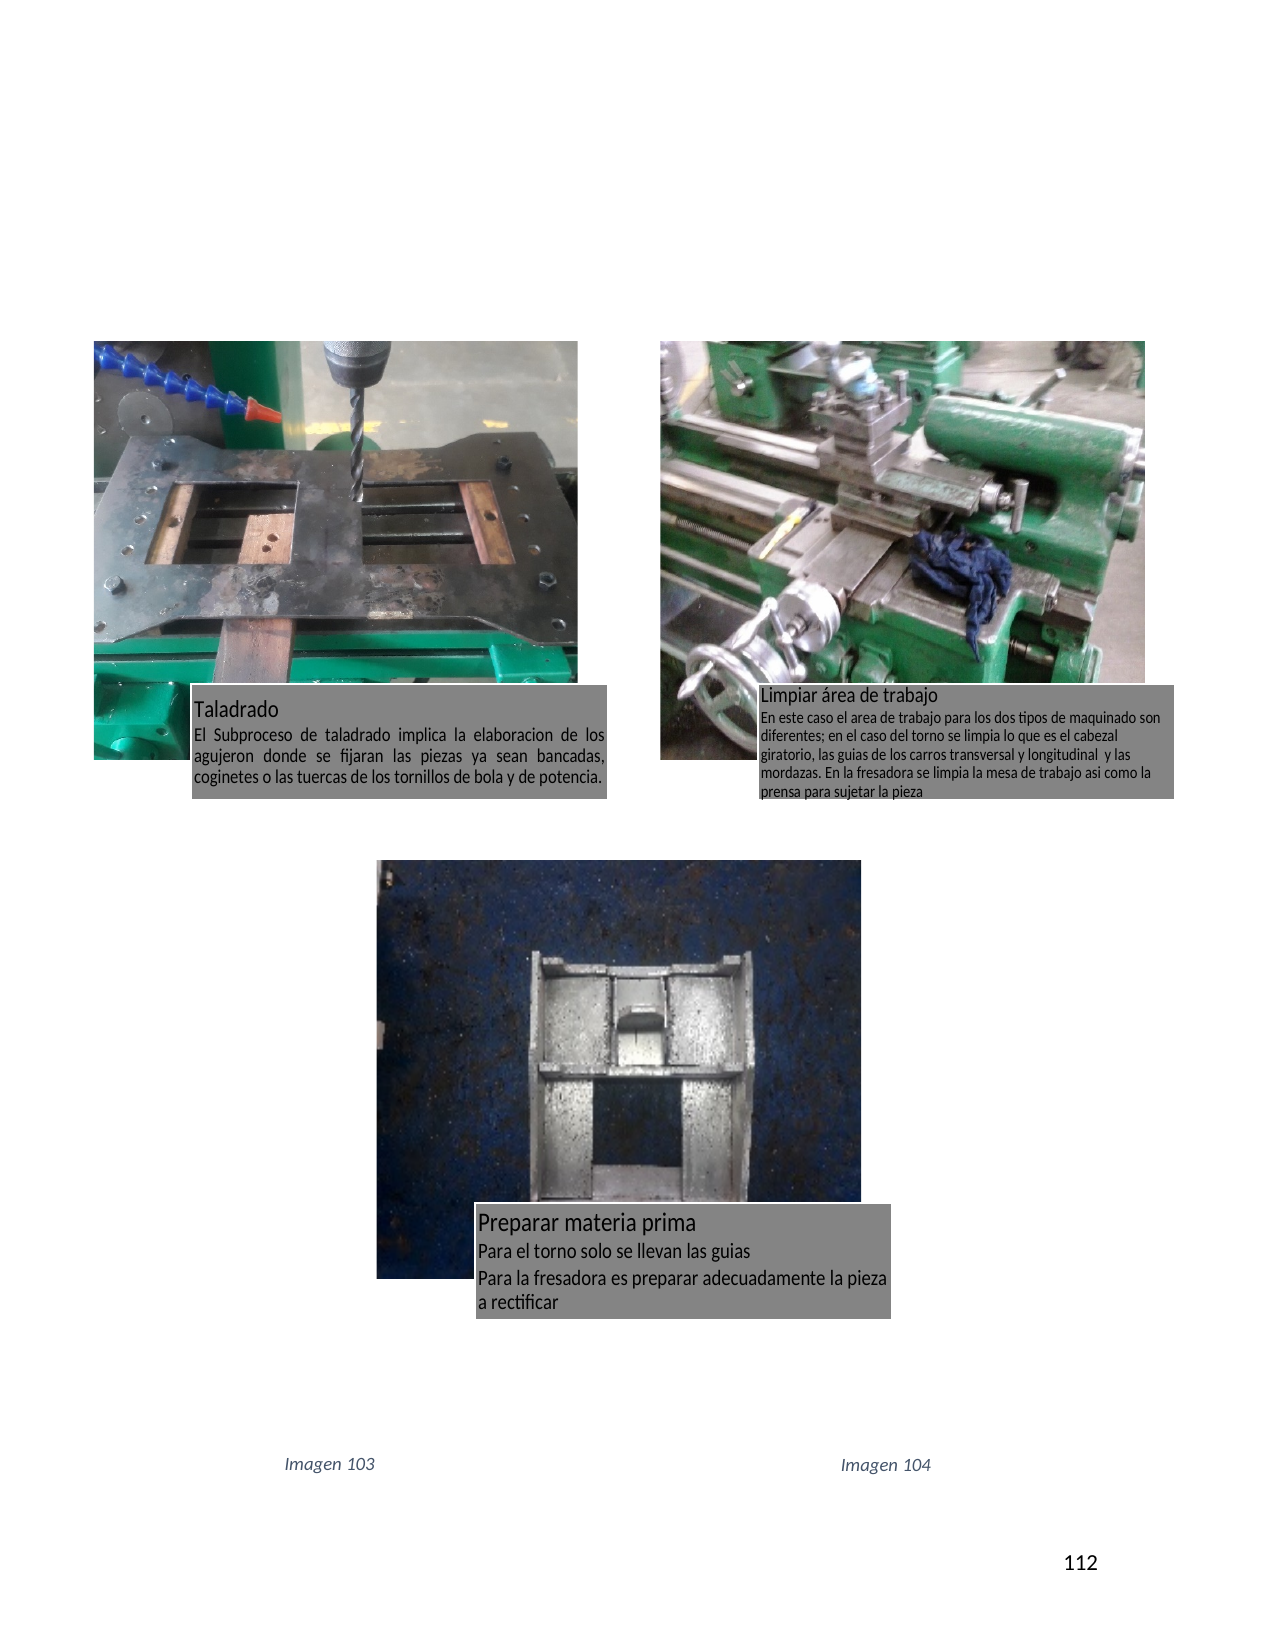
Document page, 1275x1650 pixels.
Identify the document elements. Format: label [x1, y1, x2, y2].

picture [376, 860, 862, 1279]
picture [93, 341, 578, 760]
picture [660, 341, 1145, 760]
